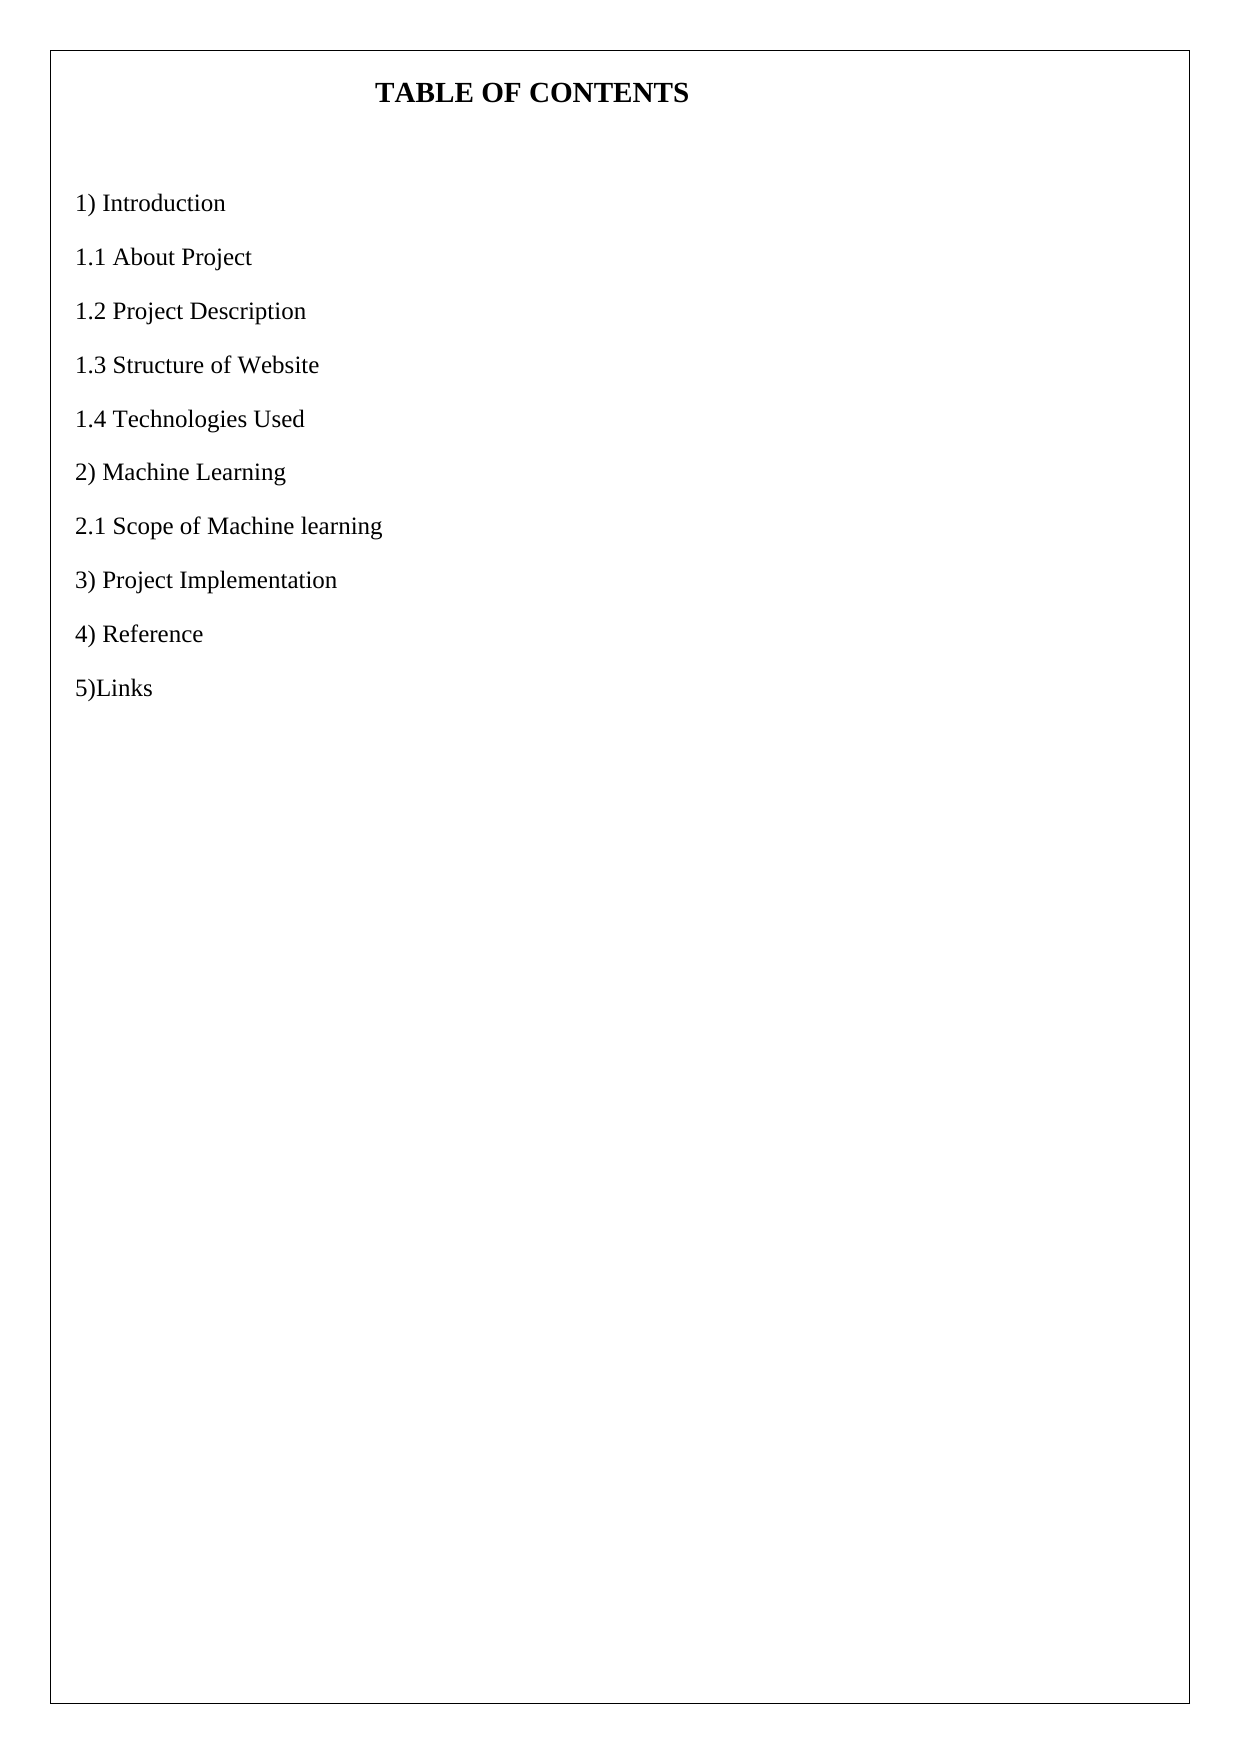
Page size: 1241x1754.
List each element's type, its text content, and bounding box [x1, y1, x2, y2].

text 1.1 About Project [75, 242, 1165, 271]
text 2.1 Scope of Machine learning [75, 511, 1165, 540]
text 1.2 Project Description [75, 296, 1165, 325]
text 5)Links [75, 673, 1165, 702]
text 1.3 Structure of Website [75, 350, 1165, 378]
text 1.4 Technologies Used [75, 404, 1165, 432]
text 4) Reference [75, 619, 1165, 648]
text 3) Project Implementation [75, 565, 1165, 594]
text 1) Introduction [75, 188, 1165, 217]
text 2) Machine Learning [75, 457, 1165, 486]
text TABLE OF CONTENTS [300, 75, 1165, 108]
